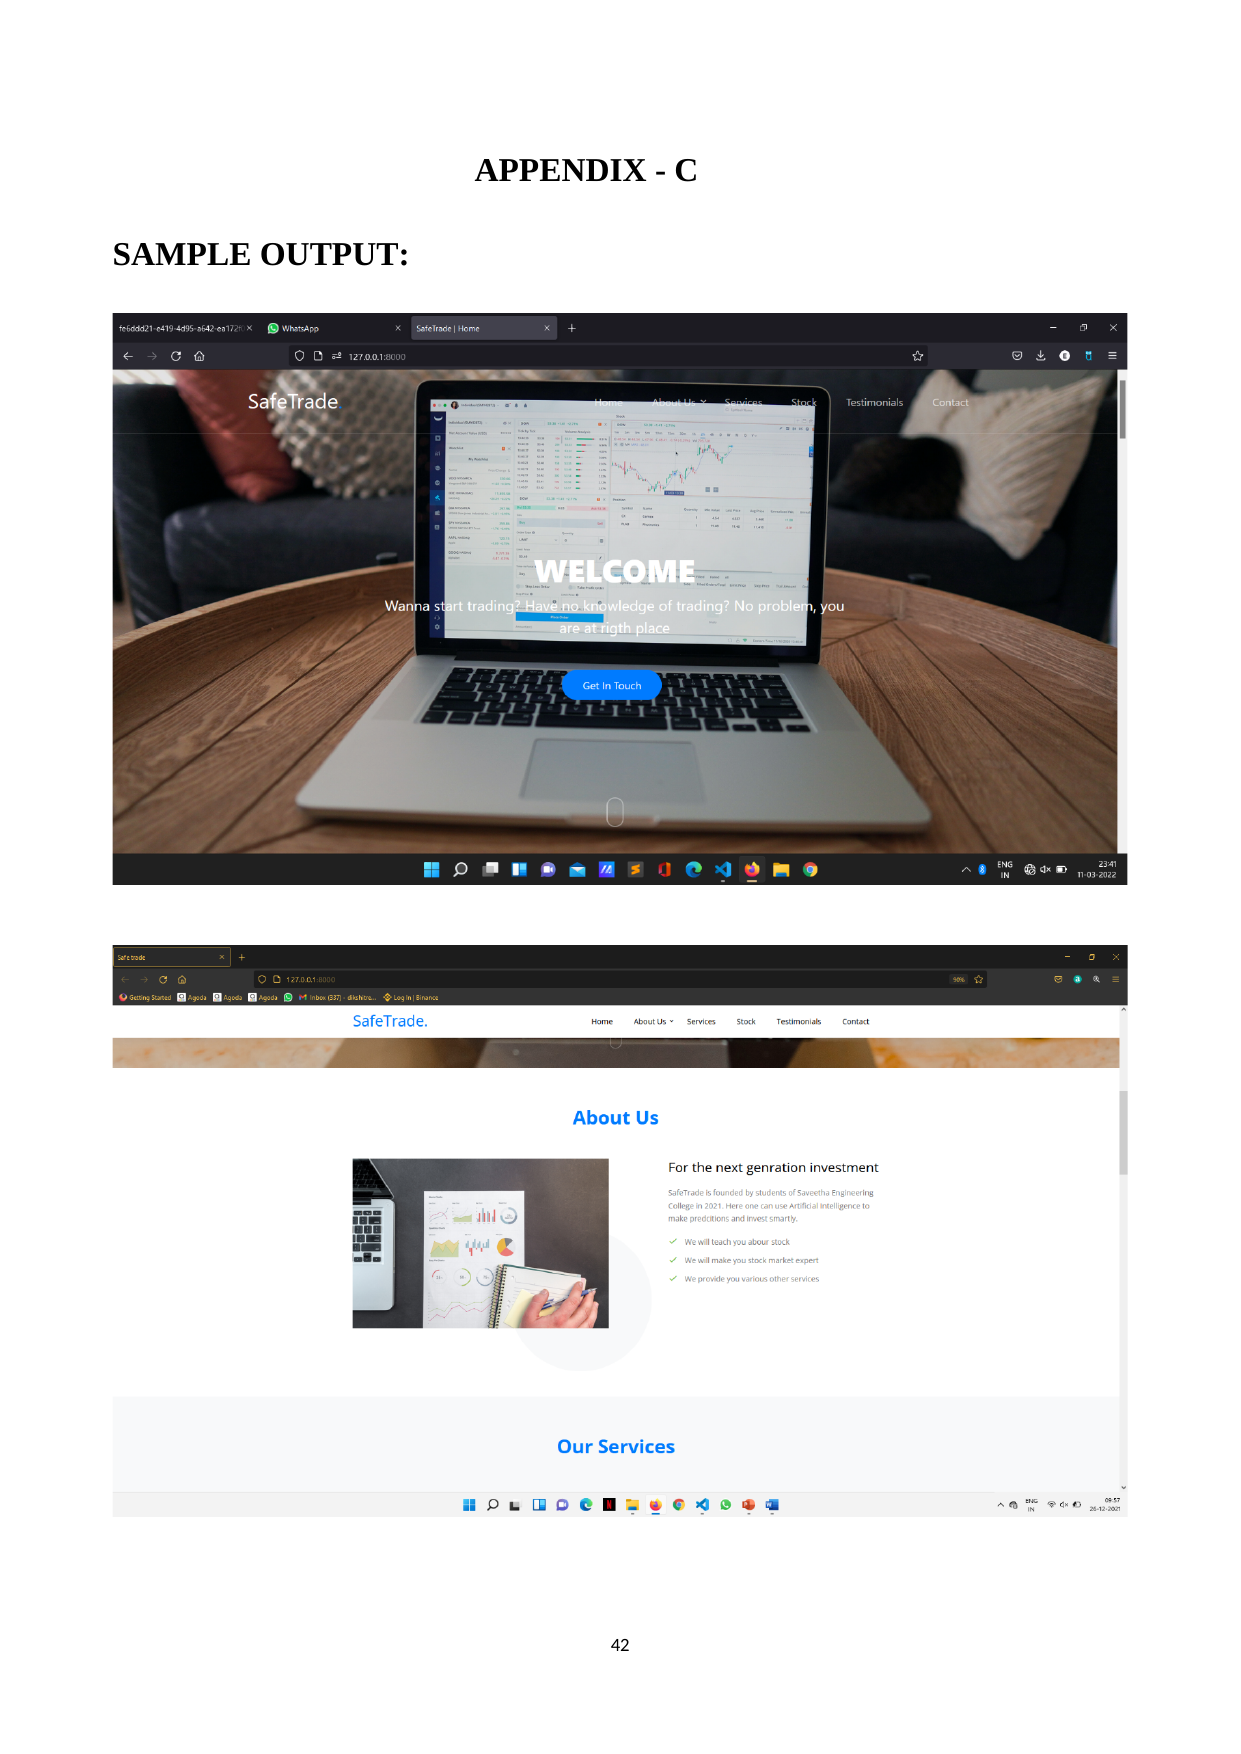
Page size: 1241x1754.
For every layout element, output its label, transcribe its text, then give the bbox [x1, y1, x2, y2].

picture [112, 945, 1128, 1517]
text APPENDIX - C [112, 150, 1128, 188]
picture [112, 313, 1128, 885]
text SAMPLE OUTPUT: [112, 234, 1128, 272]
